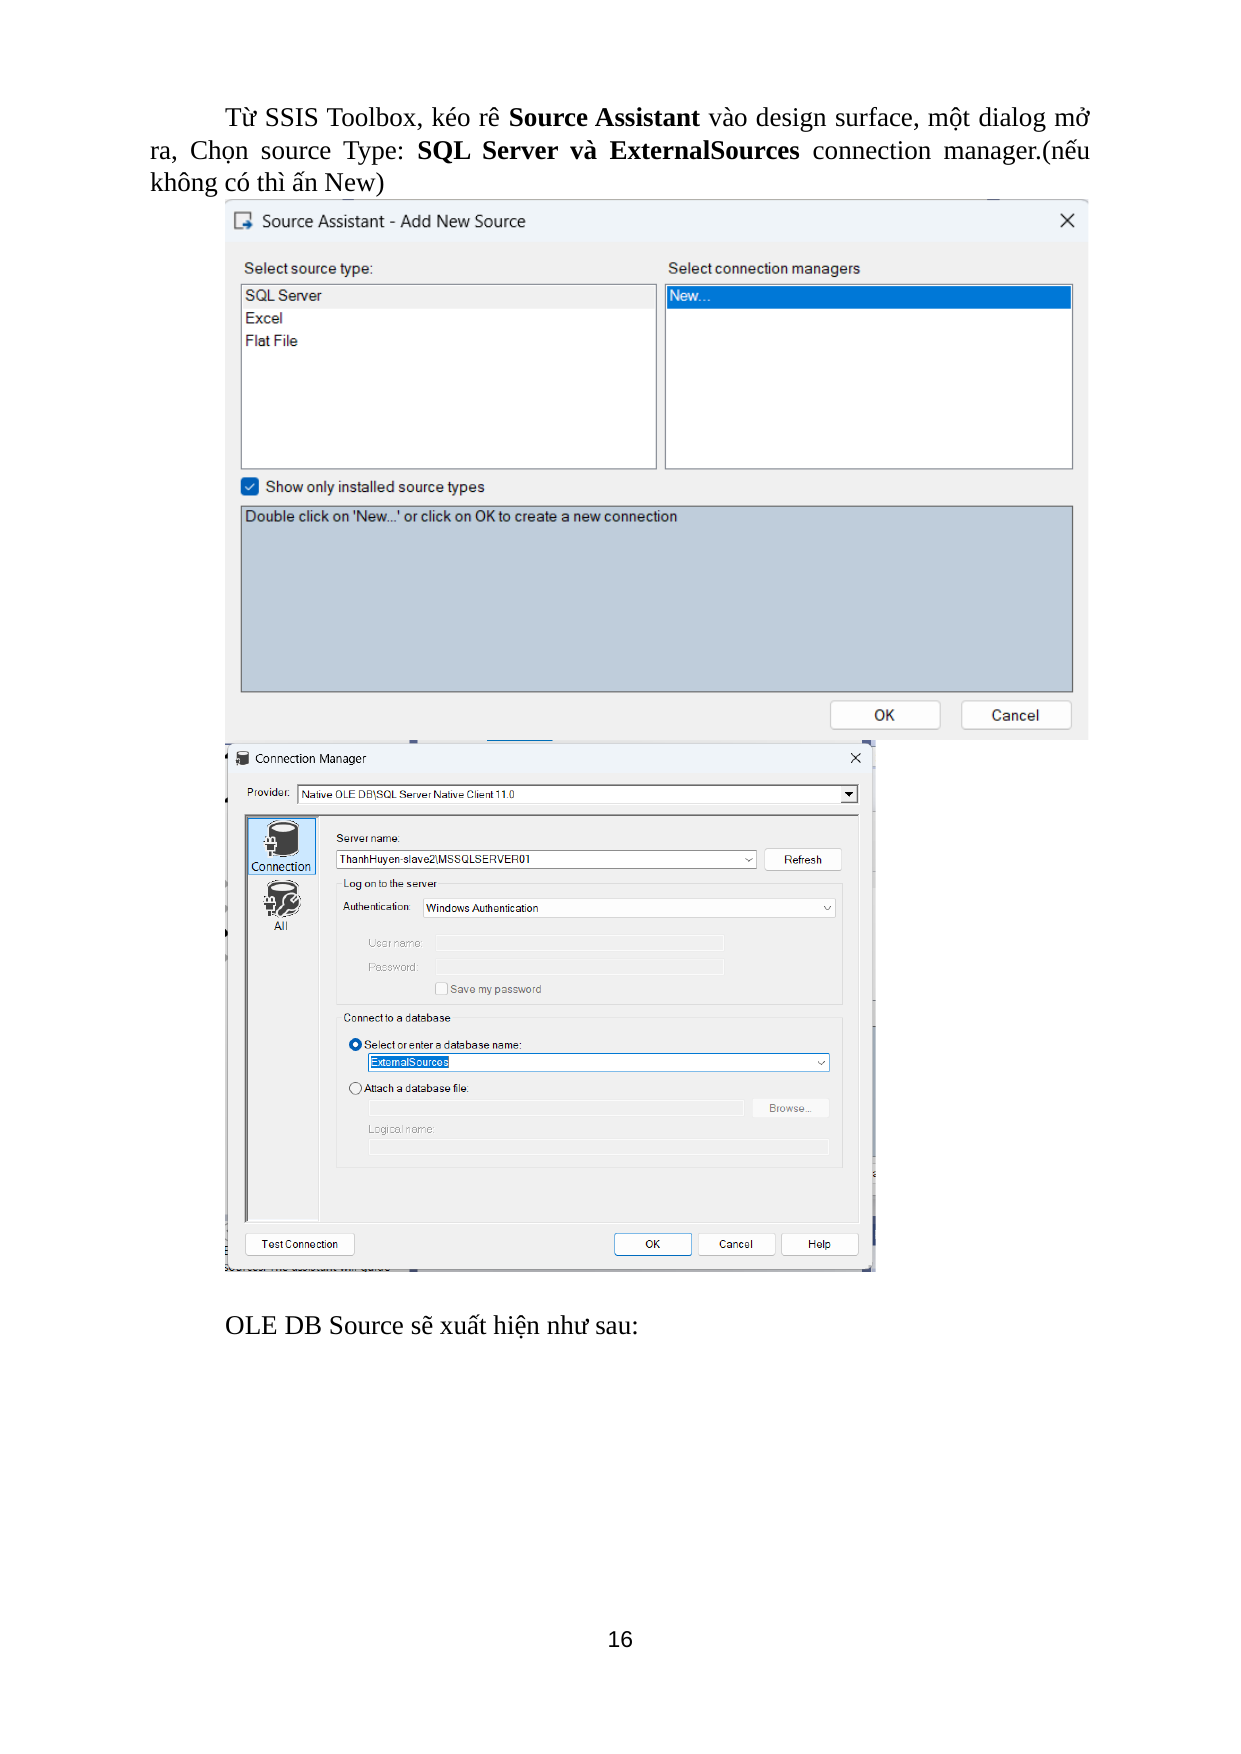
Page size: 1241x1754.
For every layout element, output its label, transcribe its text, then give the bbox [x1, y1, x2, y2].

picture [225, 199, 1089, 1272]
text Từ SSIS Toolbox, kéo rê Source Assistant vào design surface, một dialog mở ra, Chọn source Type: SQL Server và ExternalSources connection manager.(nếu không có thì ấn New) [150, 101, 1090, 198]
text OLE DB Source sẽ xuất hiện như sau: [150, 1309, 1090, 1340]
